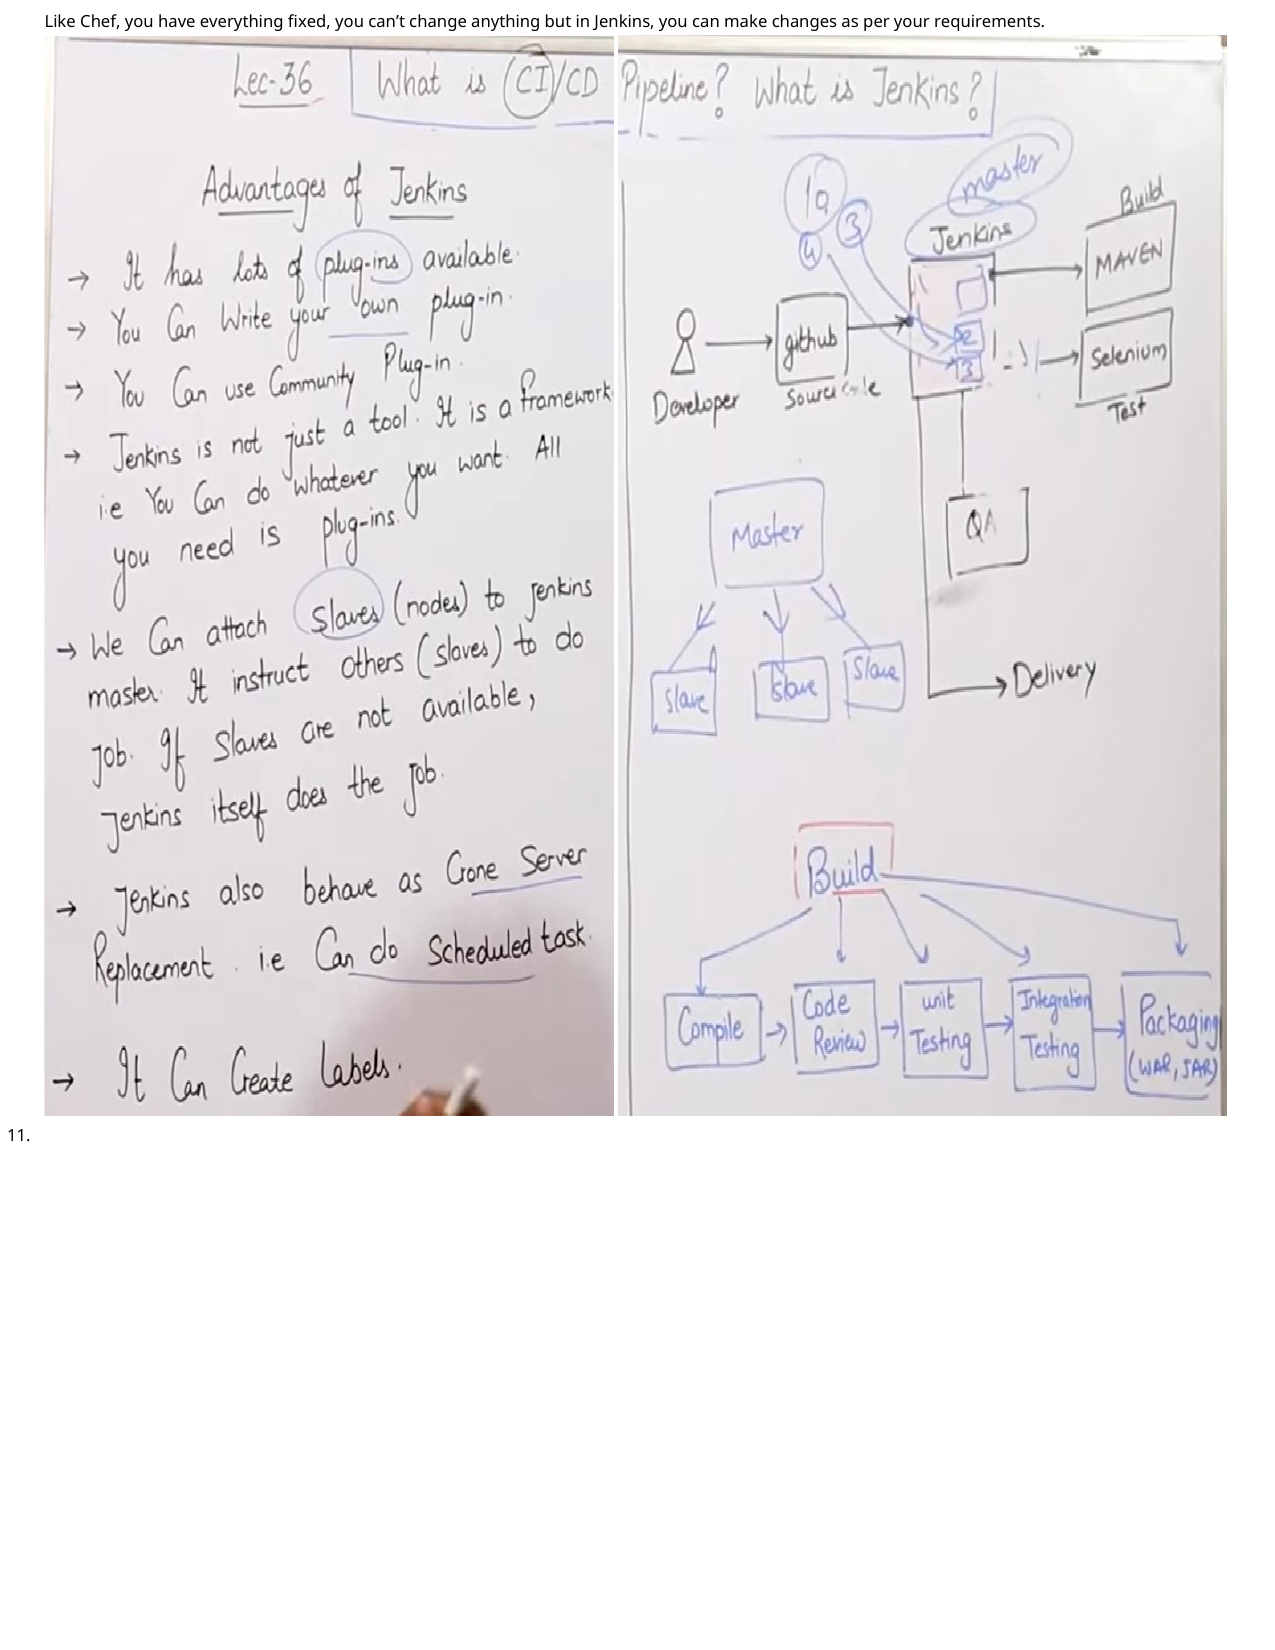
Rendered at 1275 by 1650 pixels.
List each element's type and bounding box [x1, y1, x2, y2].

list [7, 9, 1255, 1120]
picture [44, 36, 614, 1116]
picture [618, 35, 1227, 1116]
